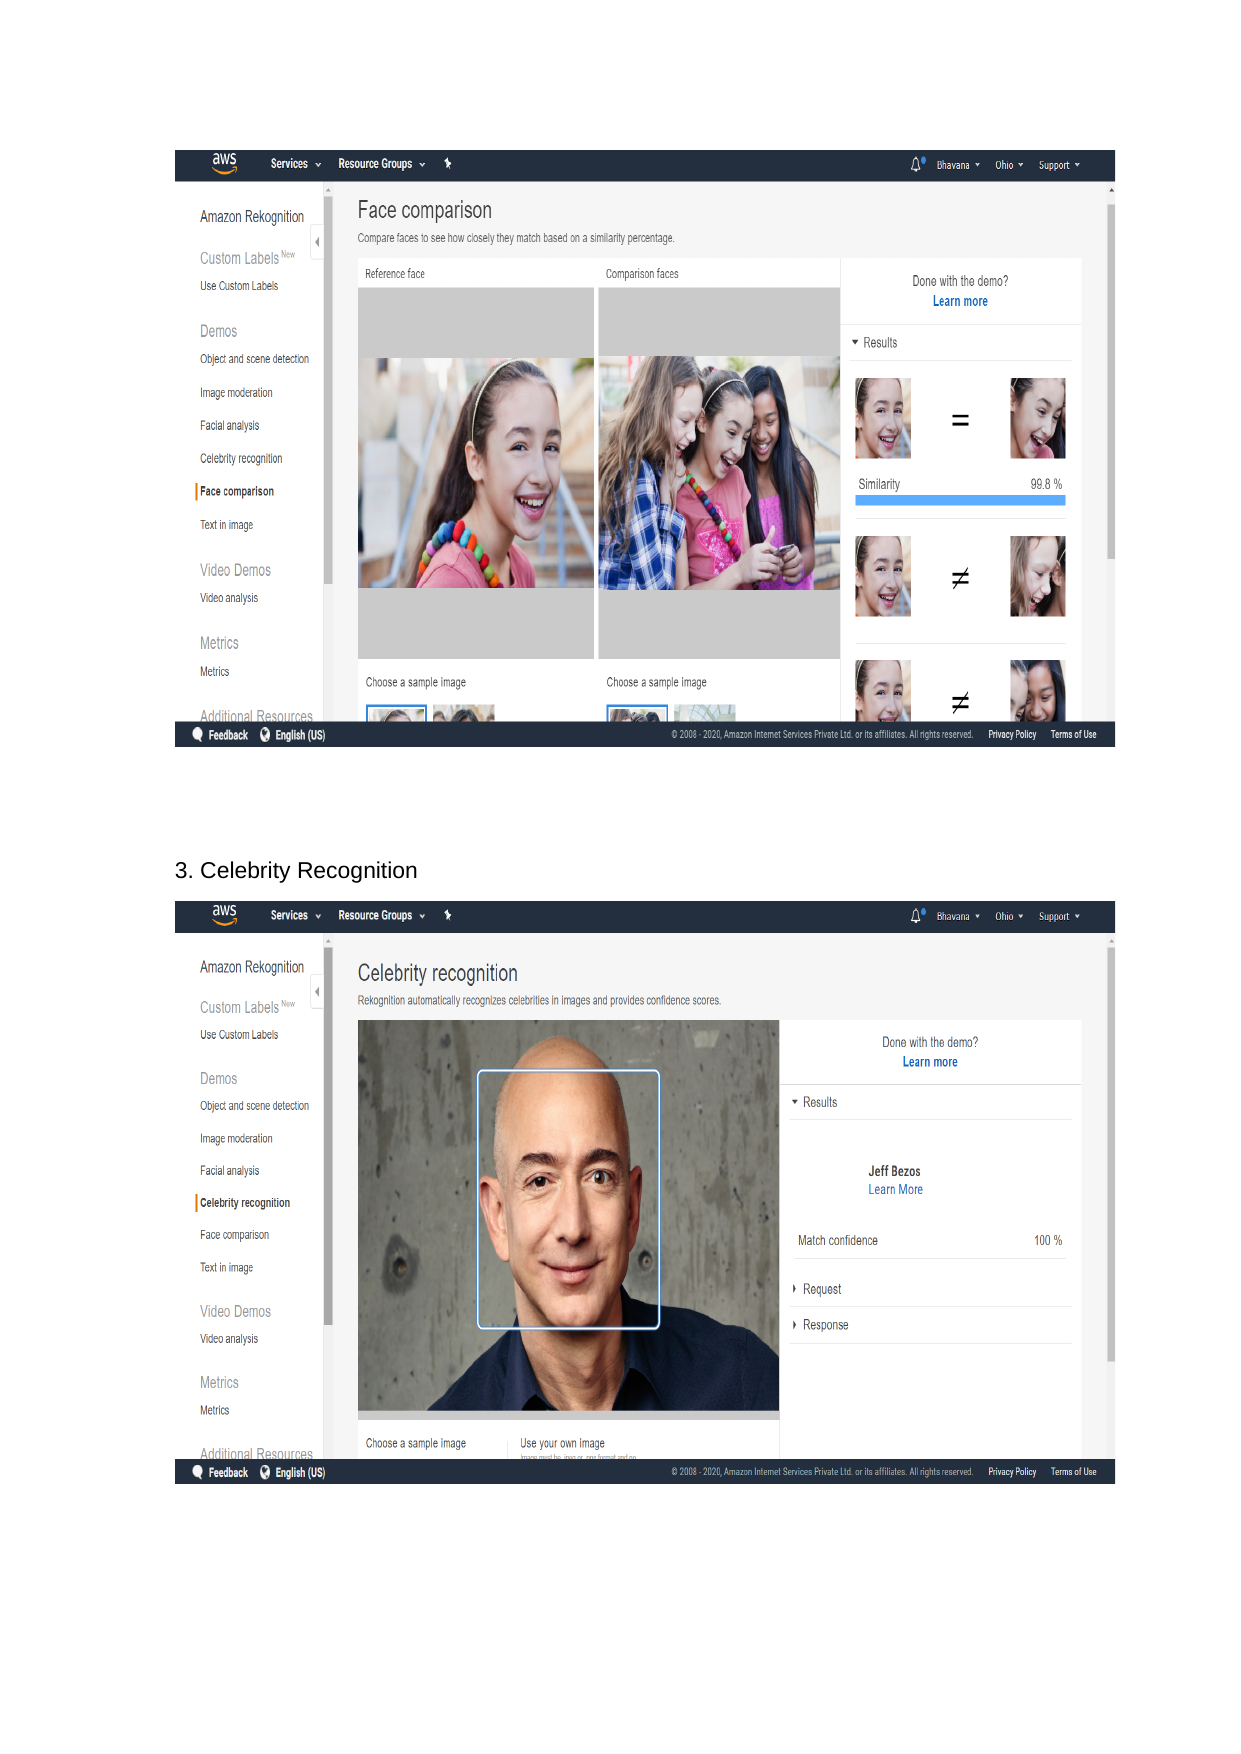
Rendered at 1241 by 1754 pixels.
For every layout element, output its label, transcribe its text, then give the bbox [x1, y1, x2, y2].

text 3. Celebrity Recognition [174, 857, 447, 884]
picture [175, 150, 1116, 747]
picture [175, 901, 1116, 1484]
